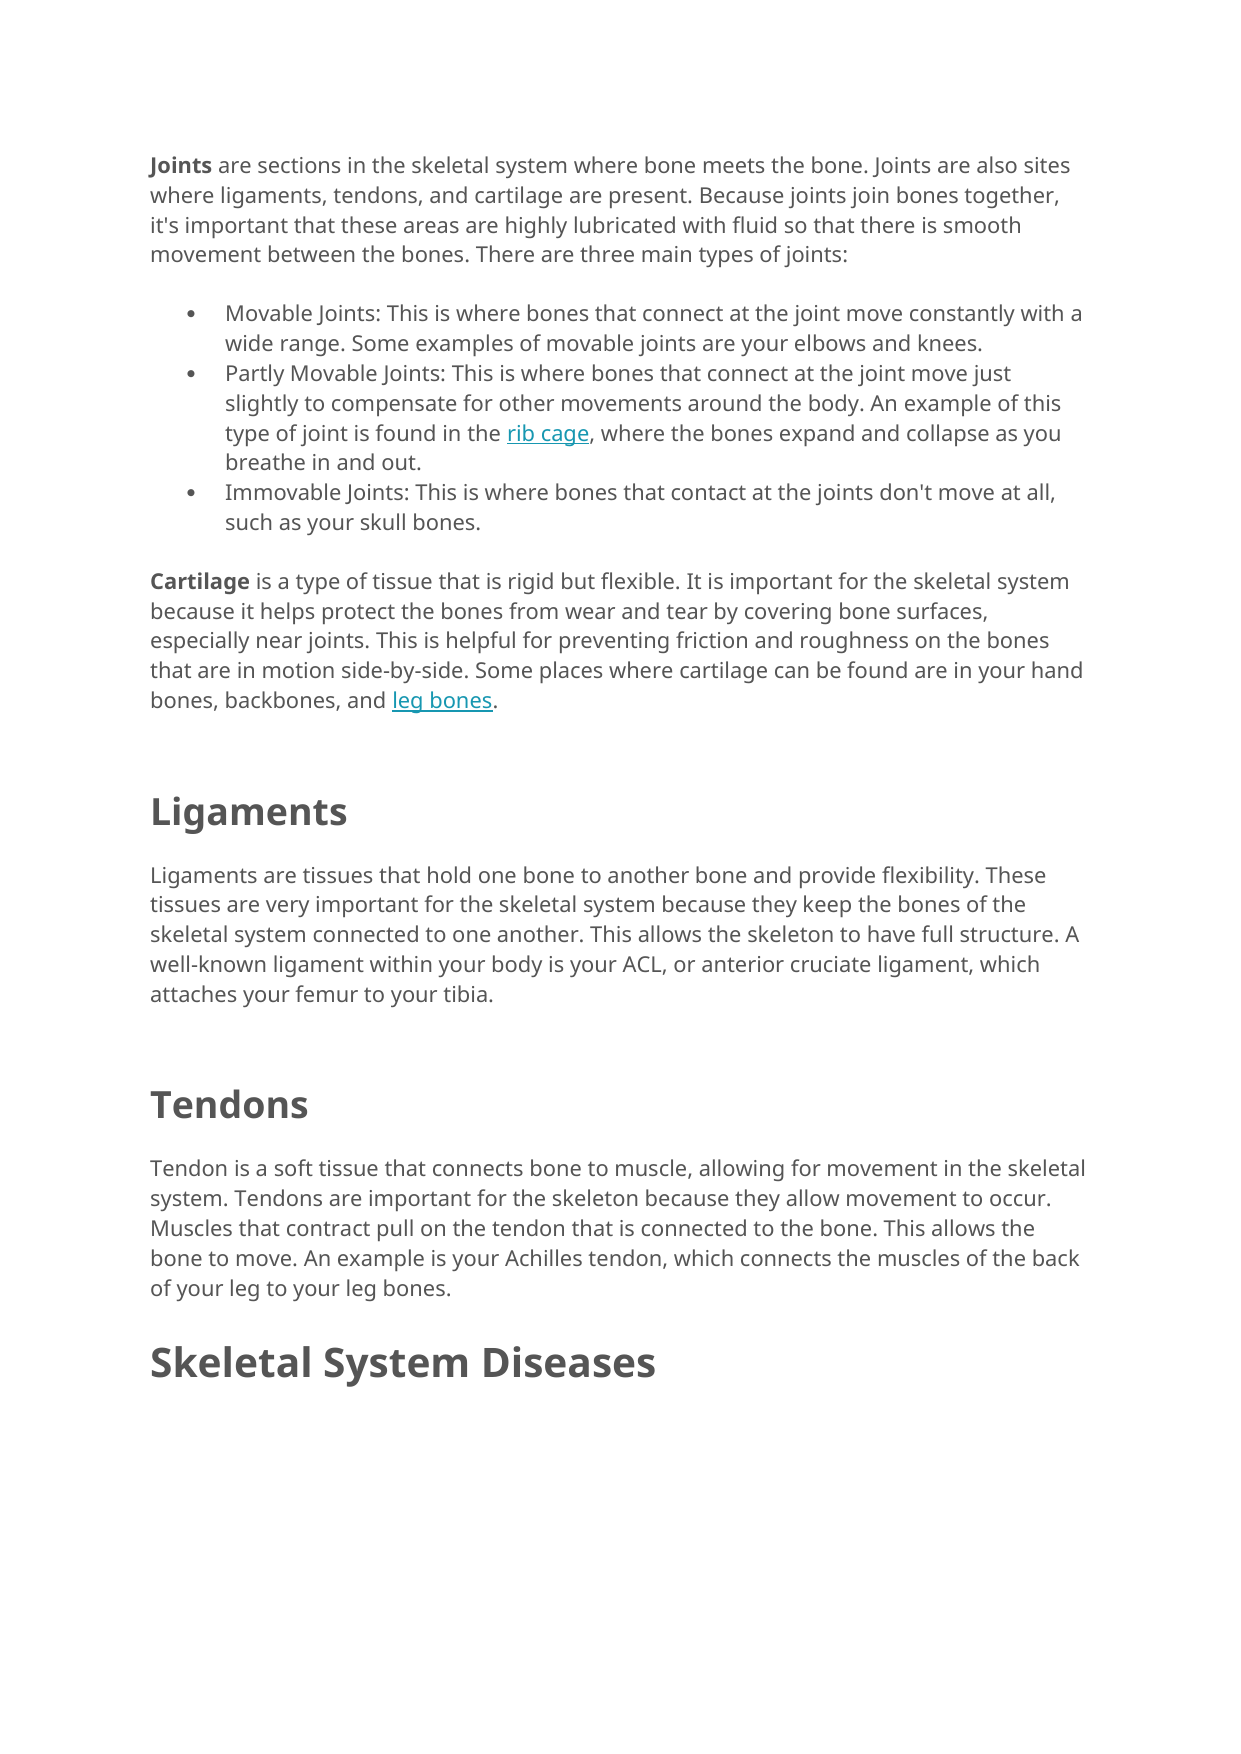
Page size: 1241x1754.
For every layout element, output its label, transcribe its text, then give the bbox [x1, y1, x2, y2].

text Cartilage is a type of tissue that is rigid but flexible. It is important for the skeletal system because it helps protect the bones from wear and tear by covering bone surfaces, especially near joints. This is helpful for preventing friction and roughness on the bones that are in motion side-by-side. Some places where cartilage can be found are in your hand bones, backbones, and leg bones. [150, 566, 1090, 715]
text Tendons [150, 1079, 1090, 1130]
text Tendon is a soft tissue that connects bone to muscle, allowing for movement in the skeletal system. Tendons are important for the skeleton because they allow movement to occur. Muscles that contract pull on the tendon that is connected to the bone. This allows the bone to move. An example is your Achilles tendon, which connects the muscles of the back of your leg to your leg bones. [150, 1153, 1090, 1302]
text Ligaments are tissues that hold one bone to another bone and provide flexibility. These tissues are very important for the skeletal system because they keep the bones of the skeletal system connected to one another. This allows the skeleton to have full structure. A well-known ligament within your body is your ACL, or anterior cruciate ligament, which attaches your femur to your tibia. [150, 859, 1090, 1008]
list Movable Joints: This is where bones that connect at the joint move constantly with a wide range. Some examples of movable joints are your elbows and knees. [187, 298, 1090, 358]
text Ligaments [150, 785, 1090, 836]
text Joints are sections in the skeletal system where bone meets the bone. Joints are also sites where ligaments, tendons, and cartilage are present. Because joints join bones together, it's important that these areas are highly lubricated with fluid so that there is smooth movement between the bones. There are three main types of joints: [150, 150, 1090, 269]
text Skeletal System Diseases [150, 1333, 1090, 1389]
list Partly Movable Joints: This is where bones that connect at the joint move just slightly to compensate for other movements around the body. An example of this type of joint is found in the rib cage, where the bones expand and collapse as you breathe in and out. [187, 358, 1090, 477]
list Immovable Joints: This is where bones that contact at the joints don't move at all, such as your skull bones. [187, 477, 1090, 537]
